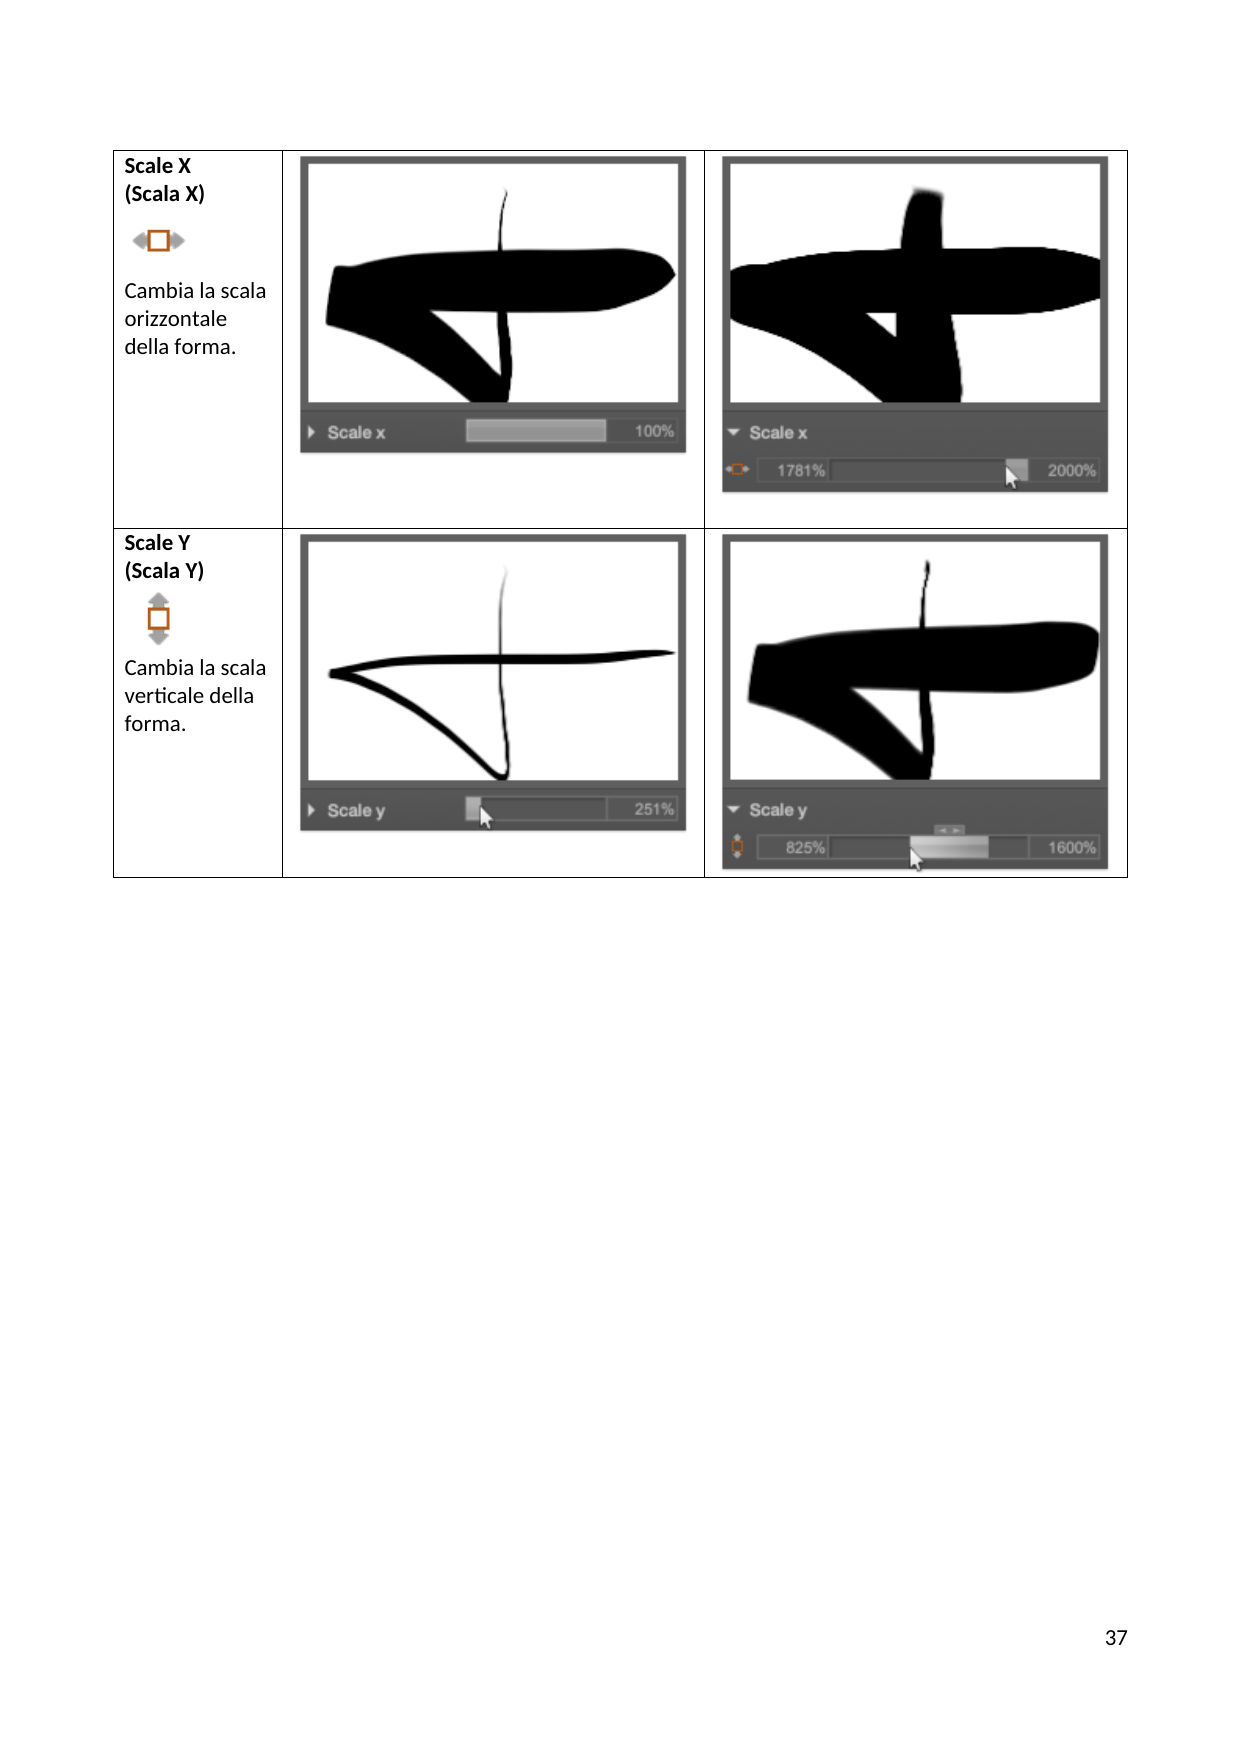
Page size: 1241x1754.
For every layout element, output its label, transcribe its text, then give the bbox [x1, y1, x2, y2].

table_cell Scale Y (Scala Y) Cambia la scala verticale della forma. [114, 529, 282, 877]
table_cell [1116, 529, 1127, 877]
picture [124, 207, 193, 276]
table_cell [705, 151, 1127, 527]
table_cell [283, 151, 704, 527]
table_cell Scale X (Scala X) Cambia la scala orizzontale della forma. [114, 151, 282, 527]
picture [715, 528, 1116, 877]
picture [715, 151, 1116, 500]
picture [124, 584, 193, 654]
picture [293, 151, 694, 459]
picture [293, 528, 694, 837]
table_cell [705, 529, 715, 877]
table_cell [283, 529, 704, 877]
